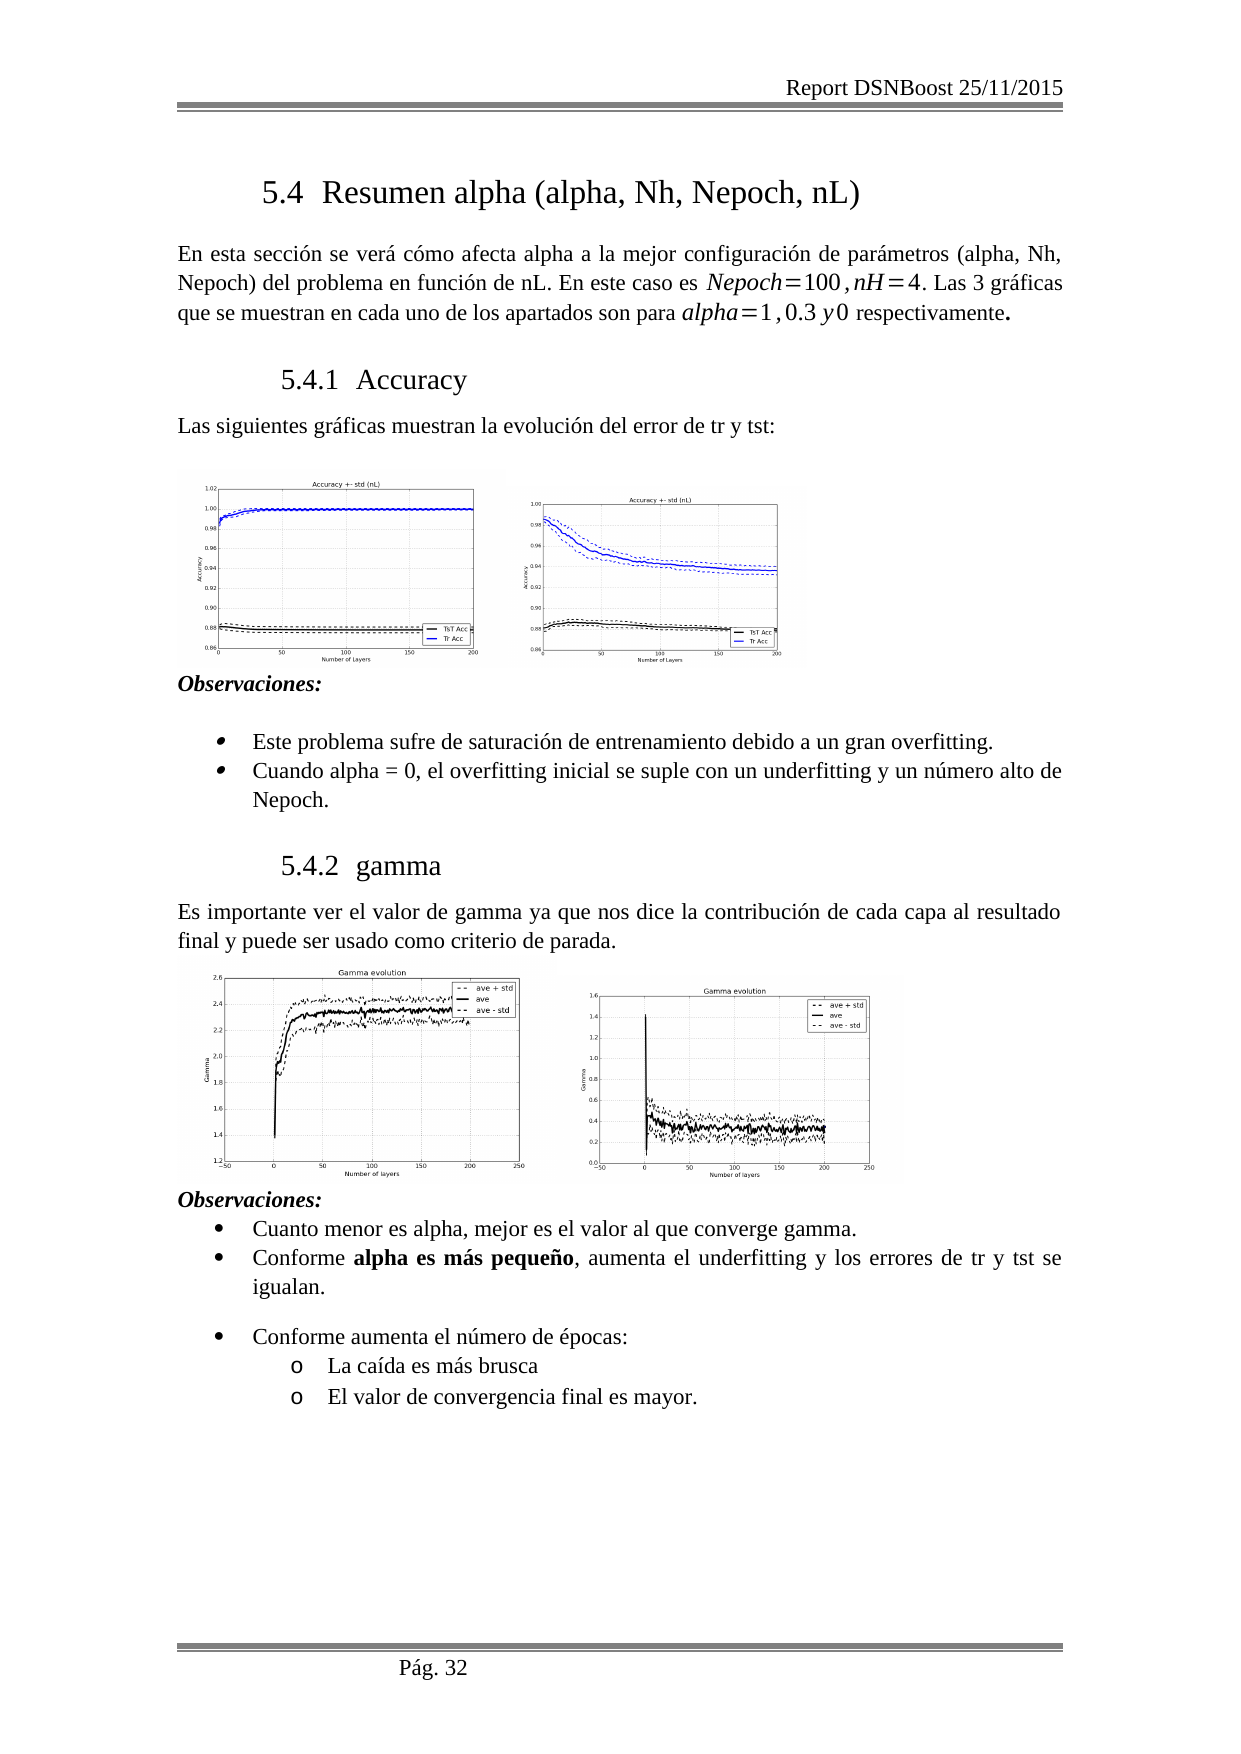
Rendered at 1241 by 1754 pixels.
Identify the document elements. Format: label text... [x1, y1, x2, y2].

list Este problema sufre de saturación de entrenamiento debido a un gran overfitting. [215, 728, 1063, 754]
subtitle gamma [281, 848, 1063, 882]
text Observaciones: [177, 1187, 1063, 1213]
text Las siguientes gráficas muestran la evolución del error de tr y tst: [177, 412, 1063, 438]
list El valor de convergencia final es mayor. [290, 1383, 1063, 1411]
list Conforme aumenta el número de épocas: [215, 1323, 1063, 1349]
list Cuando alpha = 0, el overfitting inicial se suple con un underfitting y un número alto de Nepoch. [215, 757, 1063, 812]
text Es importante ver el valor de gamma ya que nos dice la contribución de cada capa al resultado final y puede ser usado como criterio de parada. [177, 898, 1063, 953]
text En esta sección se verá cómo afecta alpha a la mejor configuración de parámetros (alpha, Nh, Nepoch) del problema en función de nL. En este caso es . Las 3 gráficas que se muestran en cada uno de los apartados son para respectivamente. [177, 240, 1063, 326]
list Cuanto menor es alpha, mejor es el valor al que converge gamma. [215, 1216, 1063, 1242]
subtitle Accuracy [281, 362, 1063, 396]
list La caída es más brusca [290, 1352, 1063, 1380]
text Observaciones: [177, 670, 1063, 697]
subtitle Resumen alpha (alpha, Nh, Nepoch, nL) [262, 173, 1063, 211]
list Conforme alpha es más pequeño, aumenta el underfitting y los errores de tr y tst se igualan. [215, 1244, 1063, 1300]
picture [177, 469, 807, 668]
picture [177, 955, 904, 1184]
